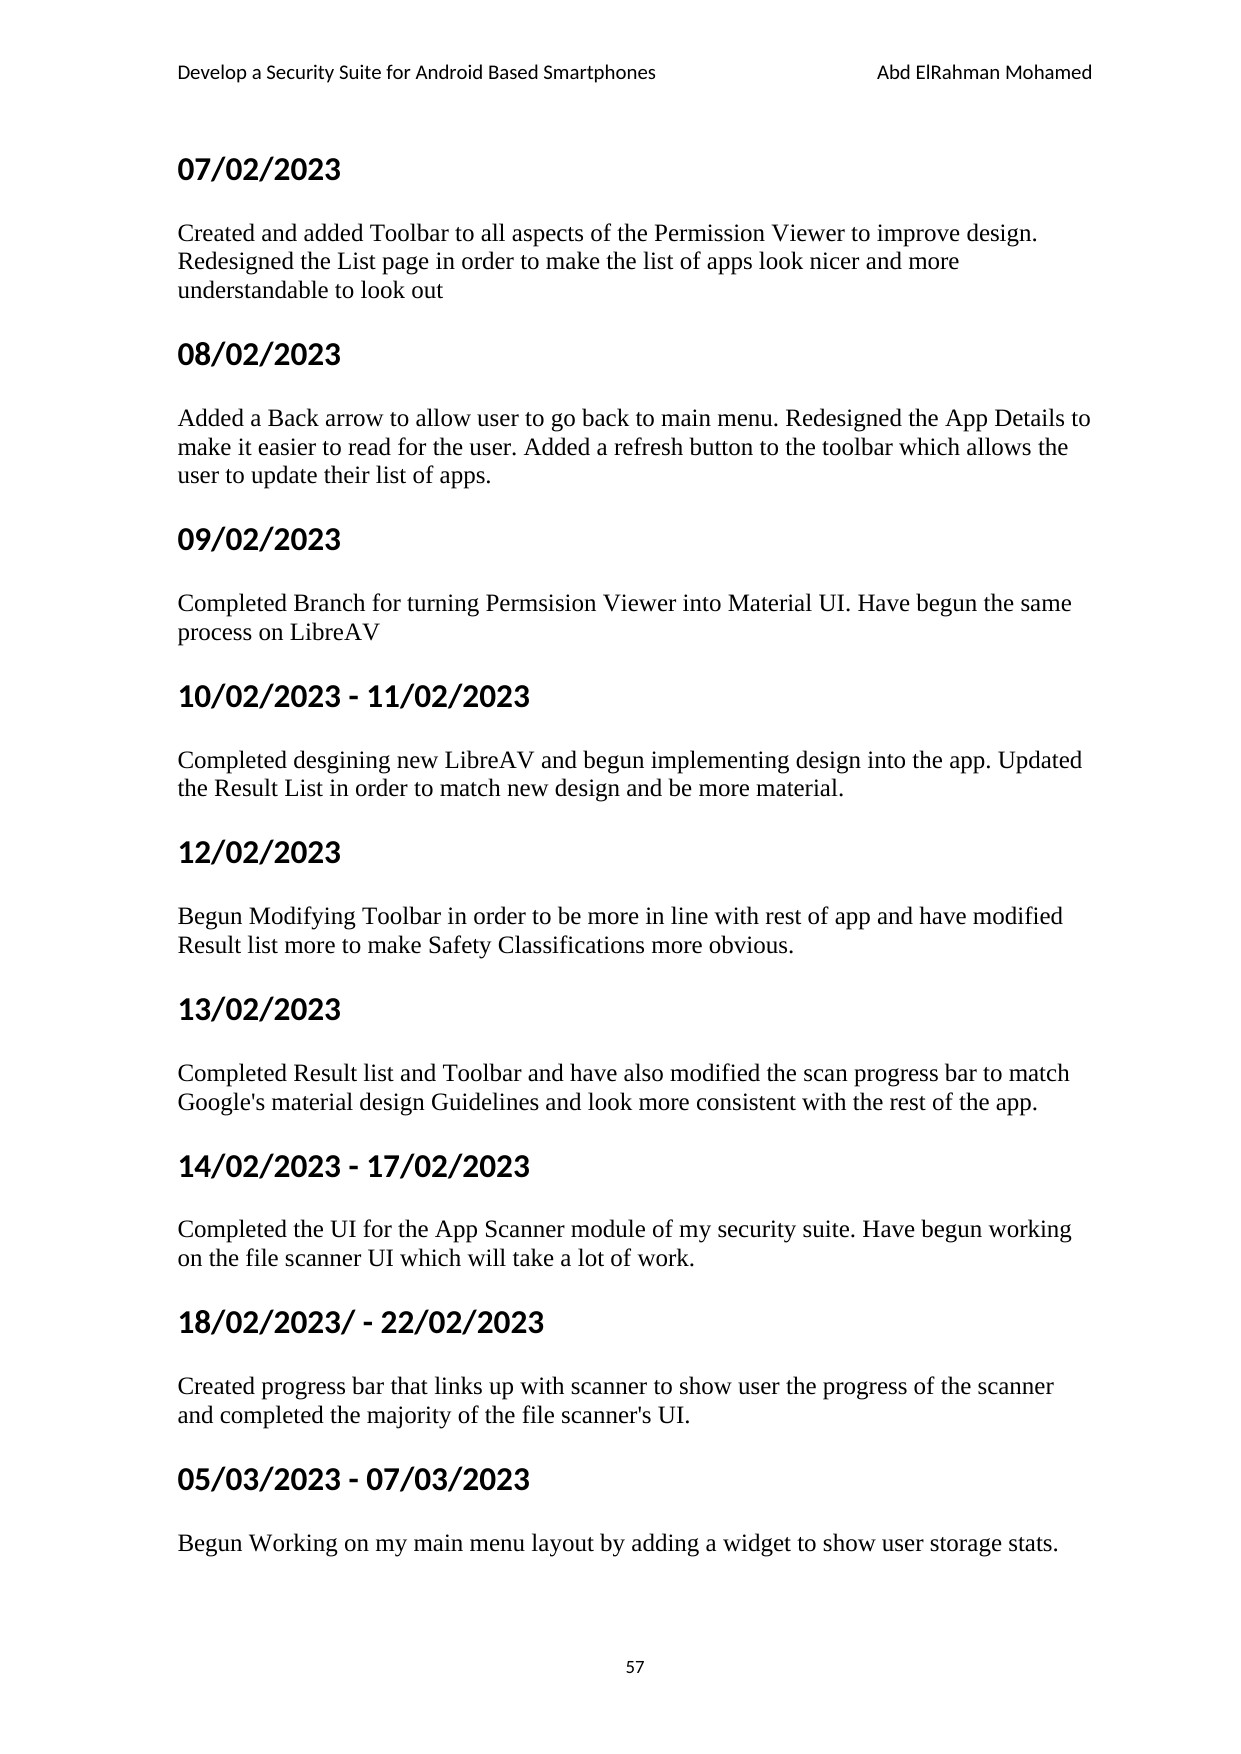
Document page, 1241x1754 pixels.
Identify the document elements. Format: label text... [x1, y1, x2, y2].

subtitle 14/02/2023 - 17/02/2023 [177, 1144, 1092, 1185]
text Completed Result list and Toolbar and have also modified the scan progress bar to match Google's material design Guidelines and look more consistent with the rest of the app. [177, 1058, 1092, 1115]
text Begun Modifying Toolbar in order to be more in line with rest of app and have modified Result list more to make Safety Classifications more obvious. [177, 901, 1092, 959]
text Completed desgining new LibreAV and begun implementing design into the app. Updated the Result List in order to match new design and be more material. [177, 745, 1092, 802]
text Completed the UI for the App Scanner module of my security suite. Have begun working on the file scanner UI which will take a lot of work. [177, 1214, 1092, 1272]
subtitle 18/02/2023/ - 22/02/2023 [177, 1301, 1092, 1342]
text Begun Working on my main menu layout by adding a widget to show user storage stats. [177, 1528, 1092, 1556]
subtitle 07/02/2023 [177, 148, 1092, 188]
subtitle 05/03/2023 - 07/03/2023 [177, 1458, 1092, 1498]
text Created progress bar that links up with scanner to show user the progress of the scanner and completed the majority of the file scanner's UI. [177, 1371, 1092, 1428]
subtitle 10/02/2023 - 11/02/2023 [177, 675, 1092, 716]
text Added a Back arrow to allow user to go back to main menu. Redesigned the App Details to make it easier to read for the user. Added a refresh button to the toolbar which allows the user to update their list of apps. [177, 403, 1092, 489]
subtitle 09/02/2023 [177, 518, 1092, 559]
subtitle 08/02/2023 [177, 333, 1092, 374]
subtitle 12/02/2023 [177, 831, 1092, 872]
text Created and added Toolbar to all aspects of the Permission Viewer to improve design. Redesigned the List page in order to make the list of apps look nicer and more understandable to look out [177, 218, 1092, 304]
subtitle 13/02/2023 [177, 988, 1092, 1029]
text Completed Branch for turning Permsision Viewer into Material UI. Have begun the same process on LibreAV [177, 588, 1092, 646]
